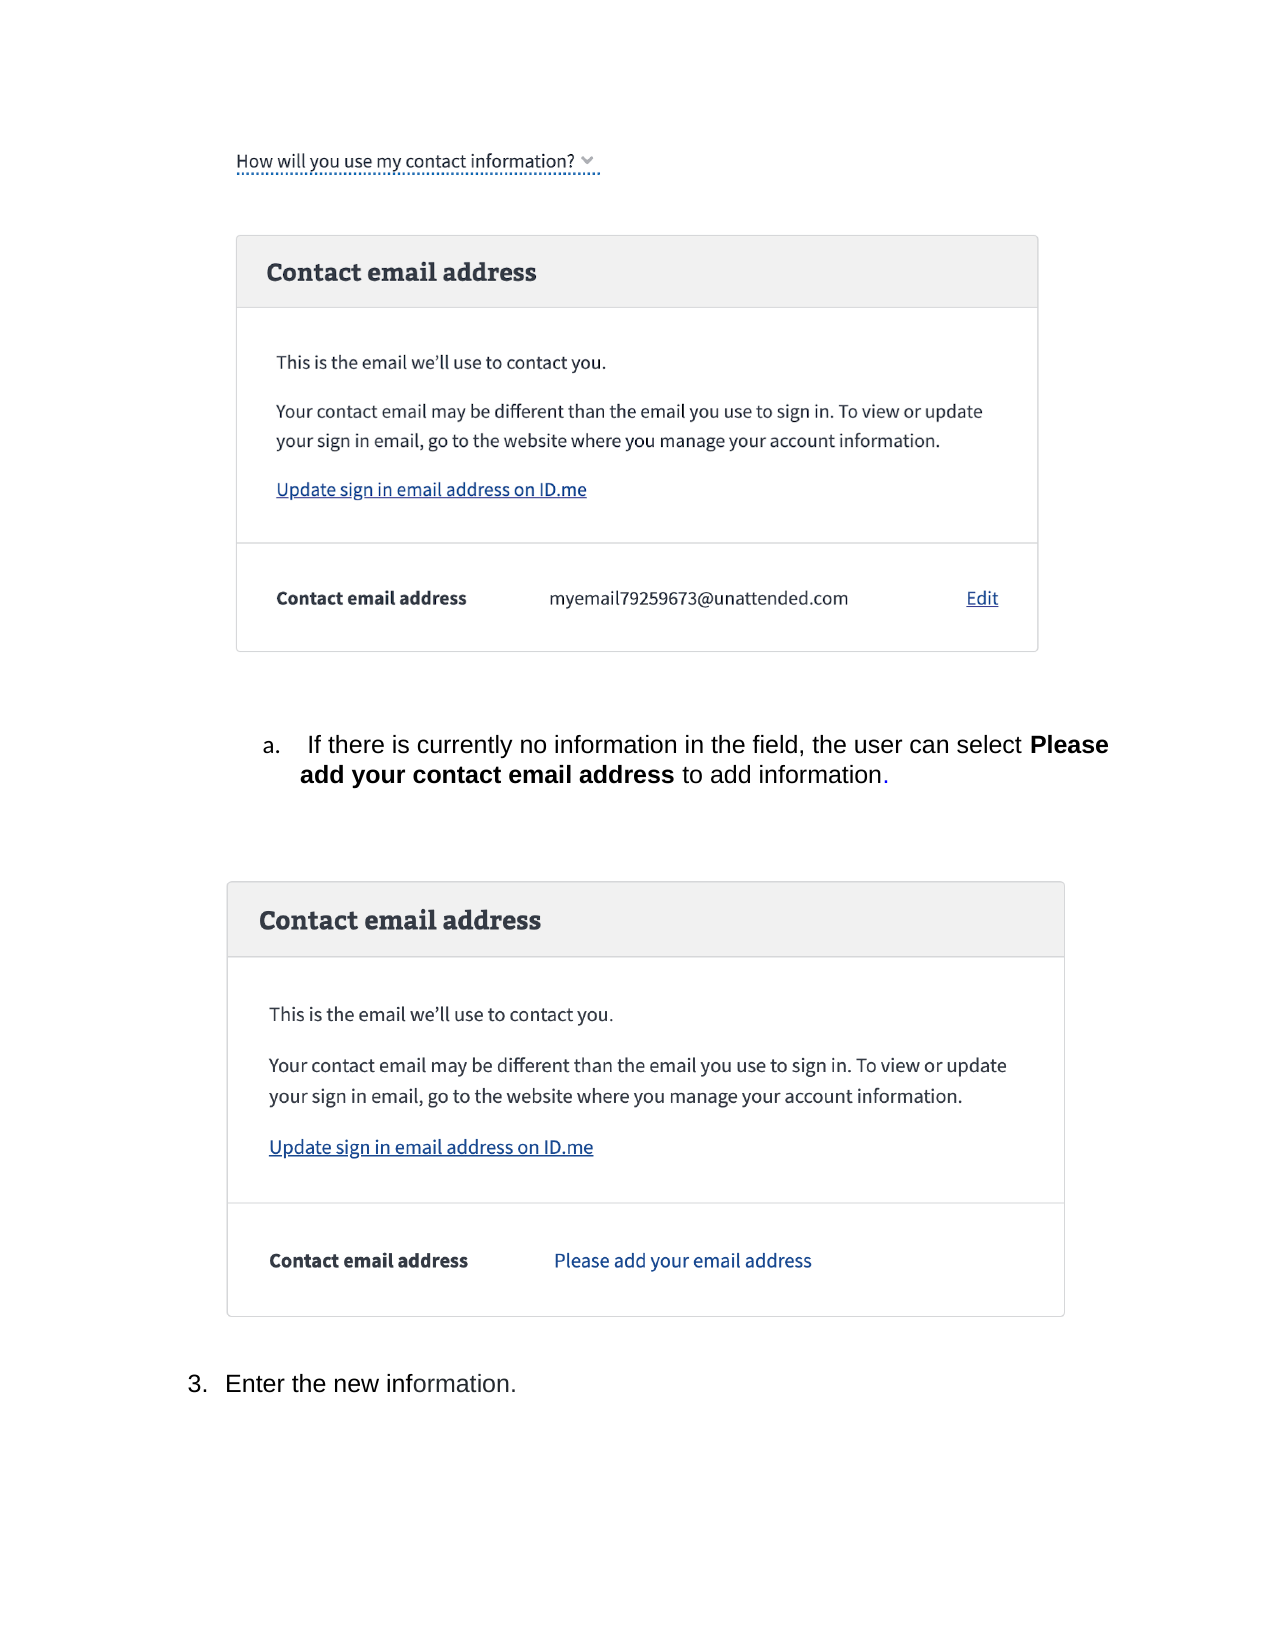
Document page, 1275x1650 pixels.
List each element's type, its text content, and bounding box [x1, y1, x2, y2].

list Enter the new information. [187, 1369, 1125, 1398]
picture [150, 831, 1125, 1364]
list If there is currently no information in the field, the user can select Please add your contact email address to add information. [262, 729, 1125, 789]
picture [150, 150, 1125, 724]
